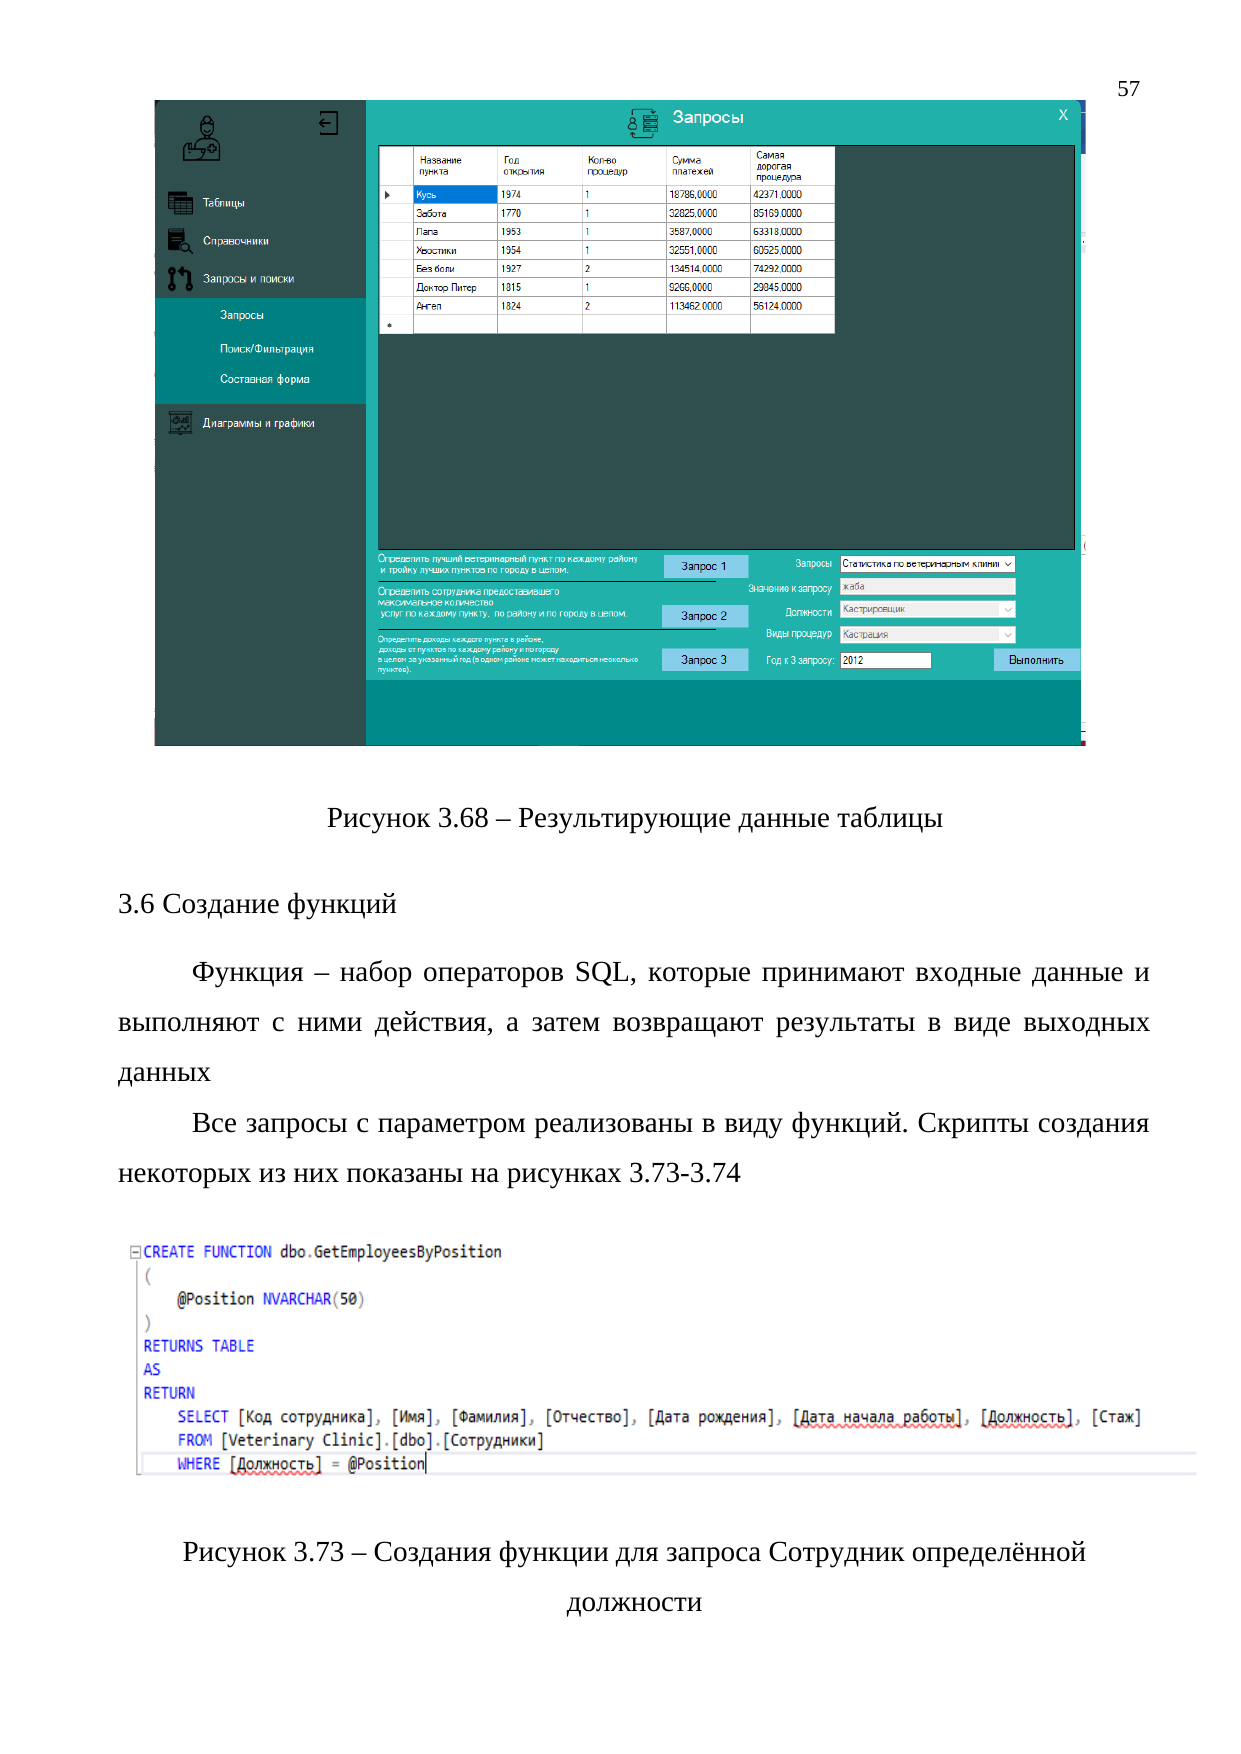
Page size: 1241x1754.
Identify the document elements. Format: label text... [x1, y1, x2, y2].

subtitle Все запросы с параметром реализованы в виду функций. Скрипты создания некоторых из них показаны на рисунках 3.73-3.74 [118, 1105, 1151, 1189]
subtitle Создание функций [118, 886, 1240, 920]
text Функция – набор операторов SQL, которые принимают входные данные и выполняют с ними действия, а затем возвращают результаты в виде выходных данных [118, 954, 1152, 1088]
text Рисунок 3.73 – Создания функции для запроса Сотрудник определённой должности [139, 1534, 1130, 1618]
picture [154, 100, 1086, 746]
subtitle Рисунок 3.68 – Результирующие данные таблицы [140, 800, 1130, 834]
picture [129, 1240, 1197, 1524]
